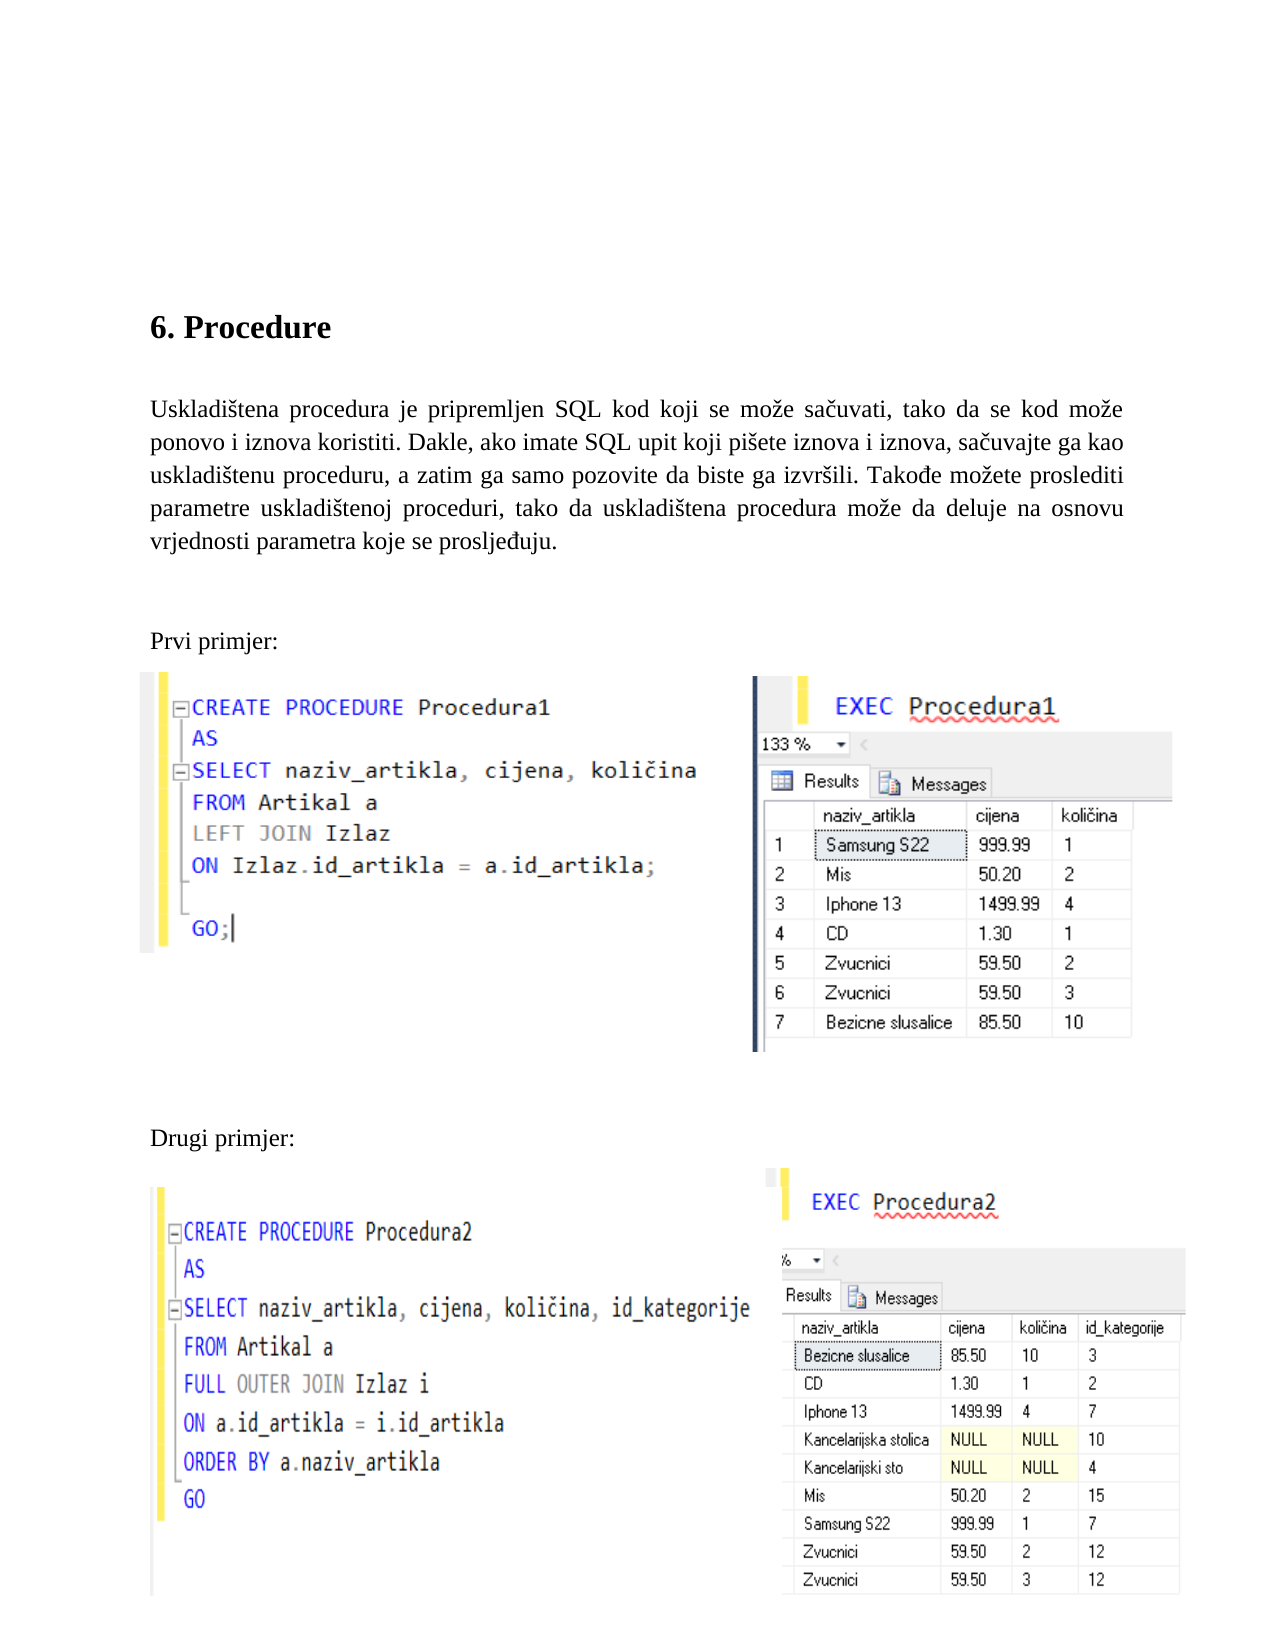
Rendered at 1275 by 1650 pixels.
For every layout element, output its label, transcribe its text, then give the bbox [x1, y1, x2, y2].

text Prvi primjer: [150, 626, 1125, 654]
picture [150, 1168, 1186, 1605]
text Drugi primjer: [150, 1123, 1125, 1151]
picture [752, 676, 1173, 1052]
text Uskladištena procedura je pripremljen SQL kod koji se može sačuvati, tako da se kod može ponovo i iznova koristiti. Dakle, ako imate SQL upit koji pišete iznova i iznova, sačuvajte ga kao uskladištenu proceduru, a zatim ga samo pozovite da biste ga izvršili. Takođe možete proslediti parametre uskladištenoj proceduri, tako da uskladištena procedura može da deluje na osnovu vrjednosti parametra koje se prosljeđuju. [150, 394, 1125, 555]
picture [139, 672, 750, 953]
subtitle 6. Procedure [150, 307, 1125, 346]
